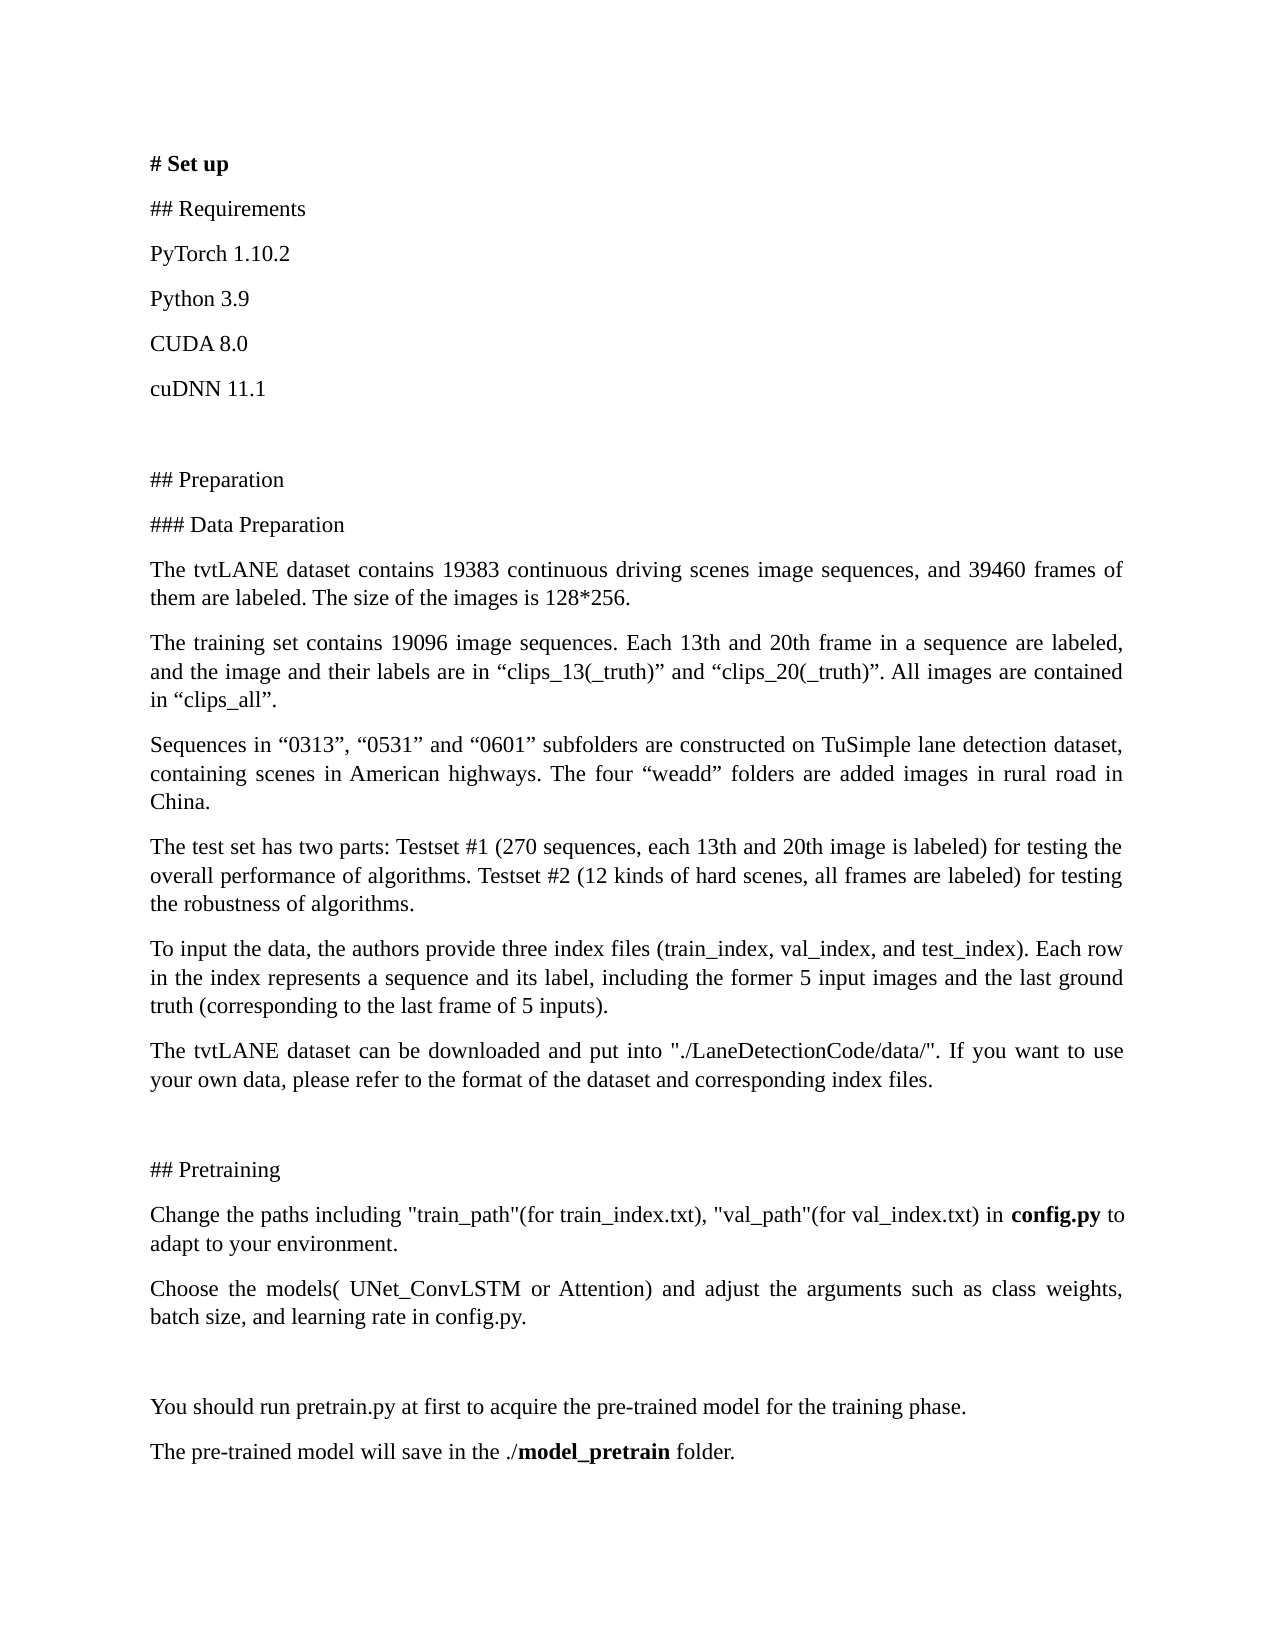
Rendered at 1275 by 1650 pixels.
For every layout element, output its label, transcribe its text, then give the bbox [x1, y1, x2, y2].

text The test set has two parts: Testset #1 (270 sequences, each 13th and 20th image is labeled) for testing the overall performance of algorithms. Testset #2 (12 kinds of hard scenes, all frames are labeled) for testing the robustness of algorithms. [150, 833, 1125, 917]
text PyTorch 1.10.2 [150, 240, 1125, 267]
text Choose the models( UNet_ConvLSTM or Attention) and adjust the arguments such as class weights, batch size, and learning rate in config.py. [150, 1275, 1125, 1329]
text cuDNN 11.1 [150, 376, 1125, 402]
text The tvtLANE dataset can be downloaded and put into "./LaneDetectionCode/data/". If you want to use your own data, please refer to the format of the dataset and corresponding index files. [150, 1037, 1125, 1092]
text ## Requirements [150, 195, 1125, 221]
text ### Data Preparation [150, 511, 1125, 537]
text Change the paths including "train_path"(for train_index.txt), "val_path"(for val_index.txt) in config.py to adapt to your environment. [150, 1201, 1125, 1256]
text # Set up [150, 150, 1125, 176]
text You should run pretrain.py at first to acquire the pre-trained model for the training phase. [150, 1393, 1125, 1420]
text The pre-trained model will save in the ./model_pretrain folder. [150, 1438, 1125, 1465]
text Sequences in “0313”, “0531” and “0601” subfolders are constructed on TuSimple lane detection dataset, containing scenes in American highways. The four “weadd” folders are added images in rural road in China. [150, 731, 1125, 815]
text ## Pretraining [150, 1156, 1125, 1182]
text The training set contains 19096 image sequences. Each 13th and 20th frame in a sequence are labeled, and the image and their labels are in “clips_13(_truth)” and “clips_20(_truth)”. All images are contained in “clips_all”. [150, 629, 1125, 713]
text Python 3.9 [150, 285, 1125, 312]
text CUDA 8.0 [150, 330, 1125, 357]
text ## Preparation [150, 466, 1125, 492]
text To input the data, the authors provide three index files (train_index, val_index, and test_index). Each row in the index represents a sequence and its label, including the former 5 input images and the last ground truth (corresponding to the last frame of 5 inputs). [150, 935, 1125, 1019]
text The tvtLANE dataset contains 19383 continuous driving scenes image sequences, and 39460 frames of them are labeled. The size of the images is 128*256. [150, 556, 1125, 611]
